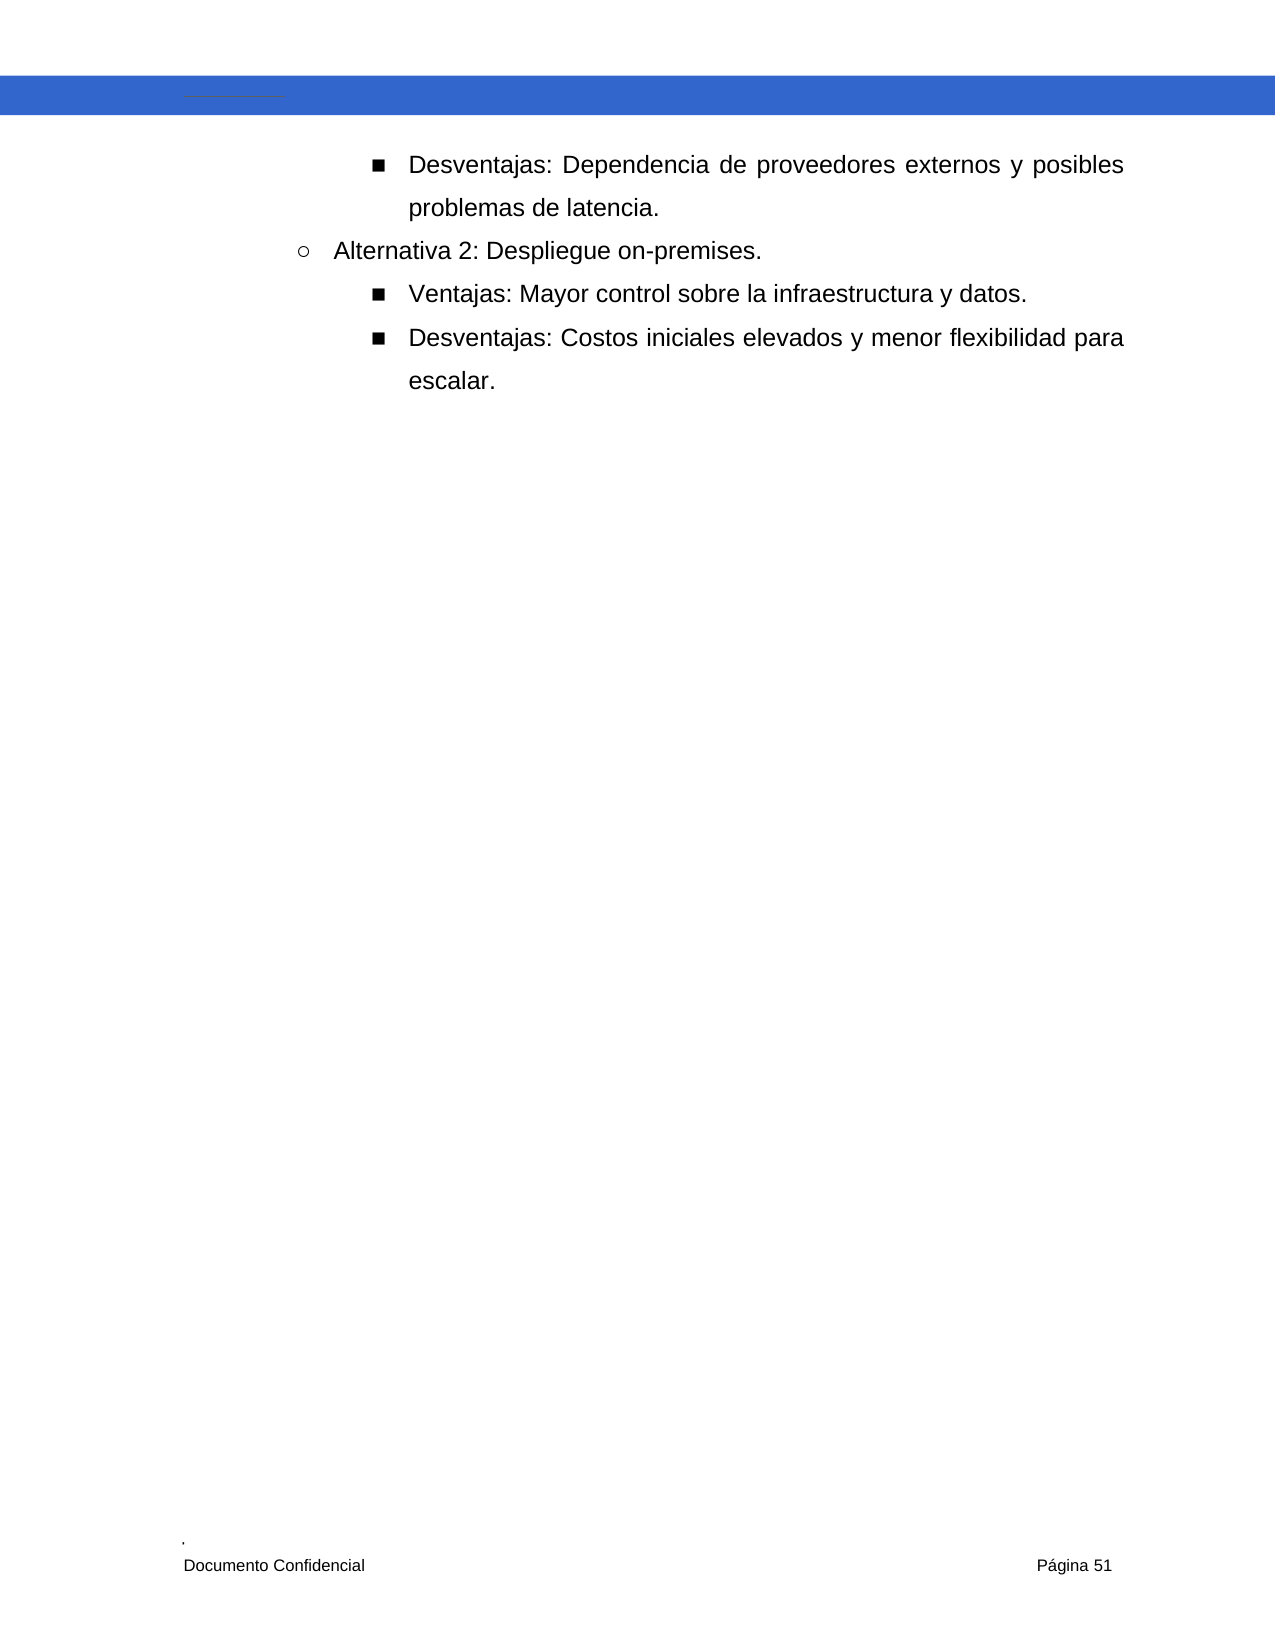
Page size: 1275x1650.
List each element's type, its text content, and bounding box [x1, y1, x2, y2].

list Ventajas: Mayor control sobre la infraestructura y datos. [371, 279, 1125, 308]
list Desventajas: Costos iniciales elevados y menor flexibilidad para escalar. [371, 322, 1125, 394]
list Alternativa 2: Despliegue on-premises. [296, 236, 1125, 265]
list Desventajas: Dependencia de proveedores externos y posibles problemas de latencia. [371, 150, 1125, 222]
